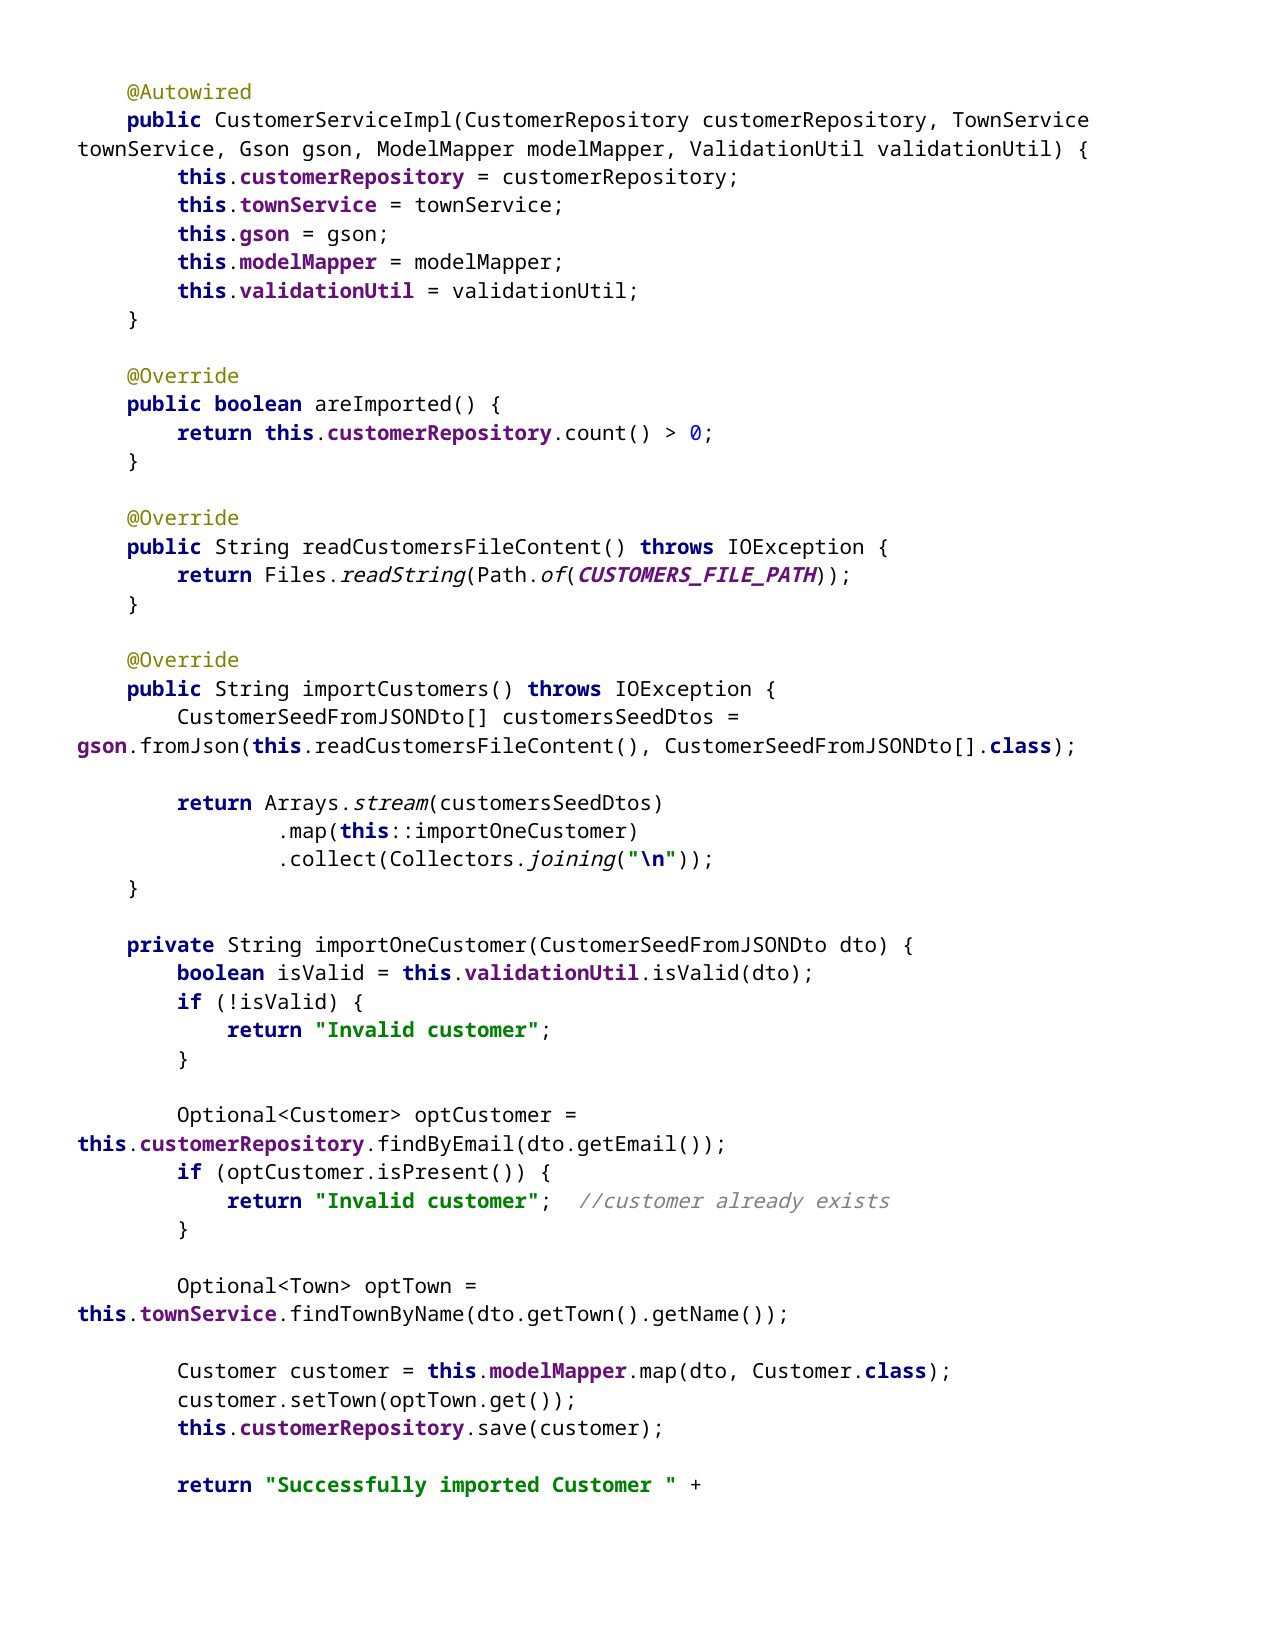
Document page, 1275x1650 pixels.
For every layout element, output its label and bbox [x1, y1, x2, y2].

text [77, 77, 1198, 1499]
